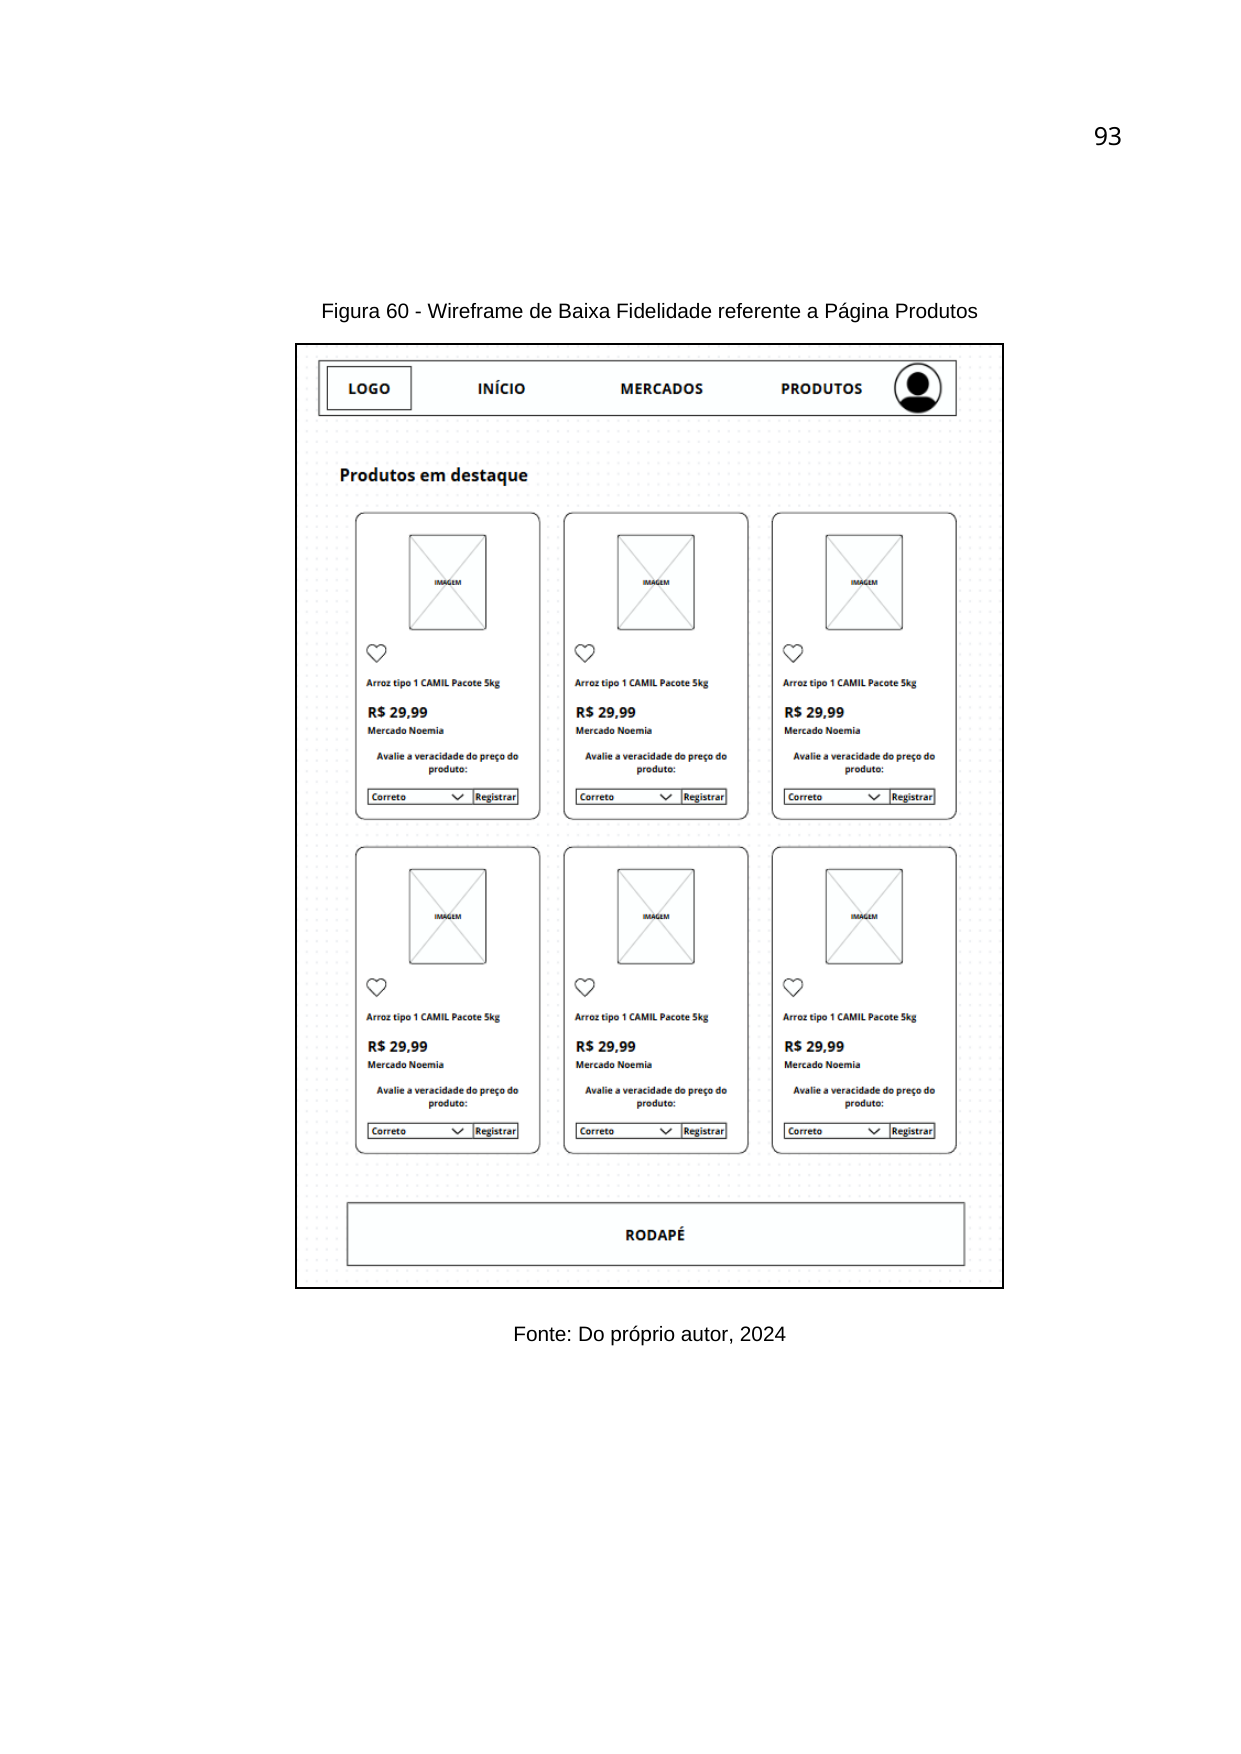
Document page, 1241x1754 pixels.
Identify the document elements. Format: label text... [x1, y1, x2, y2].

text Fonte: Do próprio autor, 2024 [177, 1322, 1122, 1346]
picture [297, 345, 1002, 1287]
